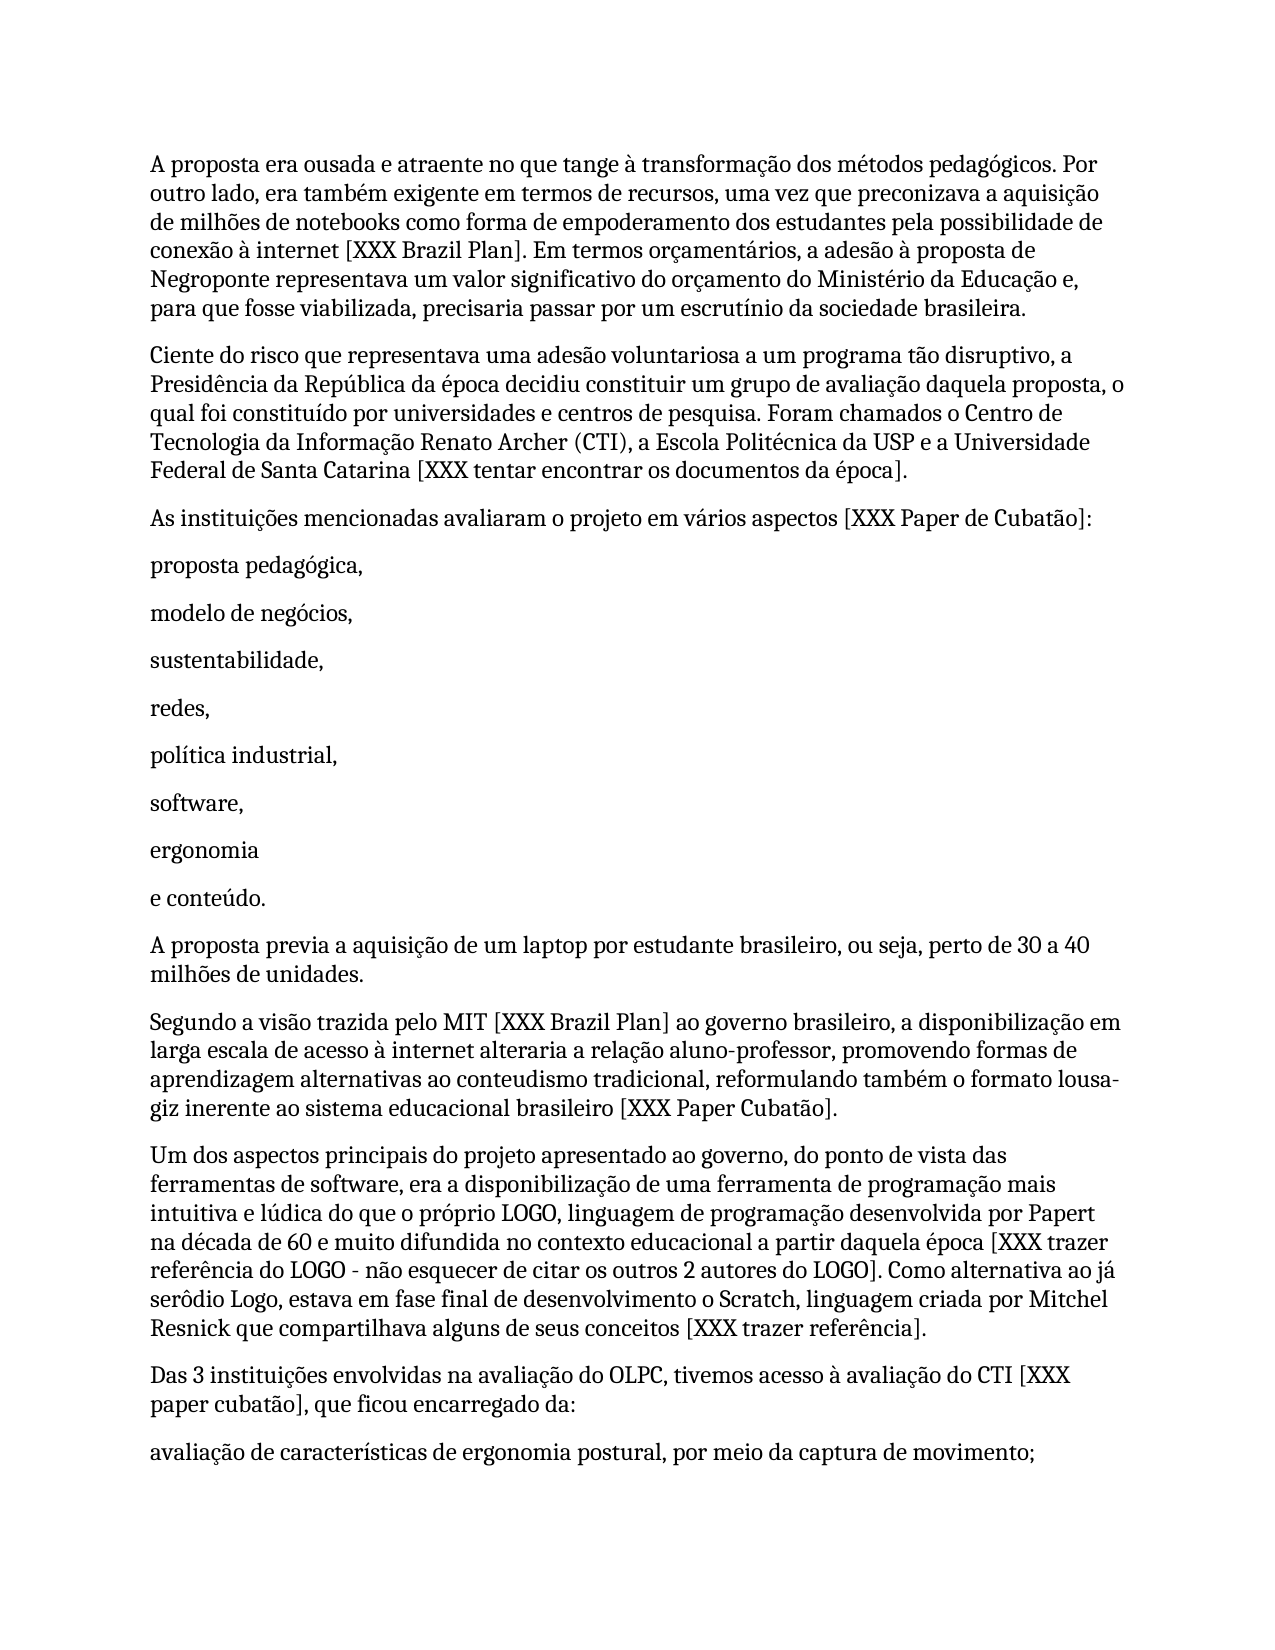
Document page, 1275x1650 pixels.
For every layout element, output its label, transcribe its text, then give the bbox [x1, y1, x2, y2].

text proposta pedagógica, [150, 551, 1125, 580]
text e conteúdo. [150, 884, 1125, 912]
text A proposta previa a aquisição de um laptop por estudante brasileiro, ou seja, perto de 30 a 40 milhões de unidades. [150, 931, 1125, 989]
text redes, [150, 694, 1125, 722]
text ergonomia [150, 836, 1125, 865]
text política industrial, [150, 741, 1125, 770]
text Segundo a visão trazida pelo MIT [XXX Brazil Plan] ao governo brasileiro, a disponibilização em larga escala de acesso à internet alteraria a relação aluno-professor, promovendo formas de aprendizagem alternativas ao conteudismo tradicional, reformulando também o formato lousa-giz inerente ao sistema educacional brasileiro [XXX Paper Cubatão]. [150, 1007, 1125, 1122]
text software, [150, 789, 1125, 817]
text A proposta era ousada e atraente no que tange à transformação dos métodos pedagógicos. Por outro lado, era também exigente em termos de recursos, uma vez que preconizava a aquisição de milhões de notebooks como forma de empoderamento dos estudantes pela possibilidade de conexão à internet [XXX Brazil Plan]. Em termos orçamentários, a adesão à proposta de Negroponte representava um valor significativo do orçamento do Ministério da Educação e, para que fosse viabilizada, precisaria passar por um escrutínio da sociedade brasileira. [150, 150, 1125, 322]
text Das 3 instituições envolvidas na avaliação do OLPC, tivemos acesso à avaliação do CTI [XXX paper cubatão], que ficou encarregado da: [150, 1361, 1125, 1419]
text As instituições mencionadas avaliaram o projeto em vários aspectos [XXX Paper de Cubatão]: [150, 504, 1125, 532]
text sustentabilidade, [150, 646, 1125, 675]
text avaliação de características de ergonomia postural, por meio da captura de movimento; [150, 1437, 1125, 1466]
text modelo de negócios, [150, 599, 1125, 627]
text Um dos aspectos principais do projeto apresentado ao governo, do ponto de vista das ferramentas de software, era a disponibilização de uma ferramenta de programação mais intuitiva e lúdica do que o próprio LOGO, linguagem de programação desenvolvida por Papert na década de 60 e muito difundida no contexto educacional a partir daquela época [XXX trazer referência do LOGO - não esquecer de citar os outros 2 autores do LOGO]. Como alternativa ao já serôdio Logo, estava em fase final de desenvolvimento o Scratch, linguagem criada por Mitchel Resnick que compartilhava alguns de seus conceitos [XXX trazer referência]. [150, 1141, 1125, 1342]
text Ciente do risco que representava uma adesão voluntariosa a um programa tão disruptivo, a Presidência da República da época decidiu constituir um grupo de avaliação daquela proposta, o qual foi constituído por universidades e centros de pesquisa. Foram chamados o Centro de Tecnologia da Informação Renato Archer (CTI), a Escola Politécnica da USP e a Universidade Federal de Santa Catarina [XXX tentar encontrar os documentos da época]. [150, 341, 1125, 485]
